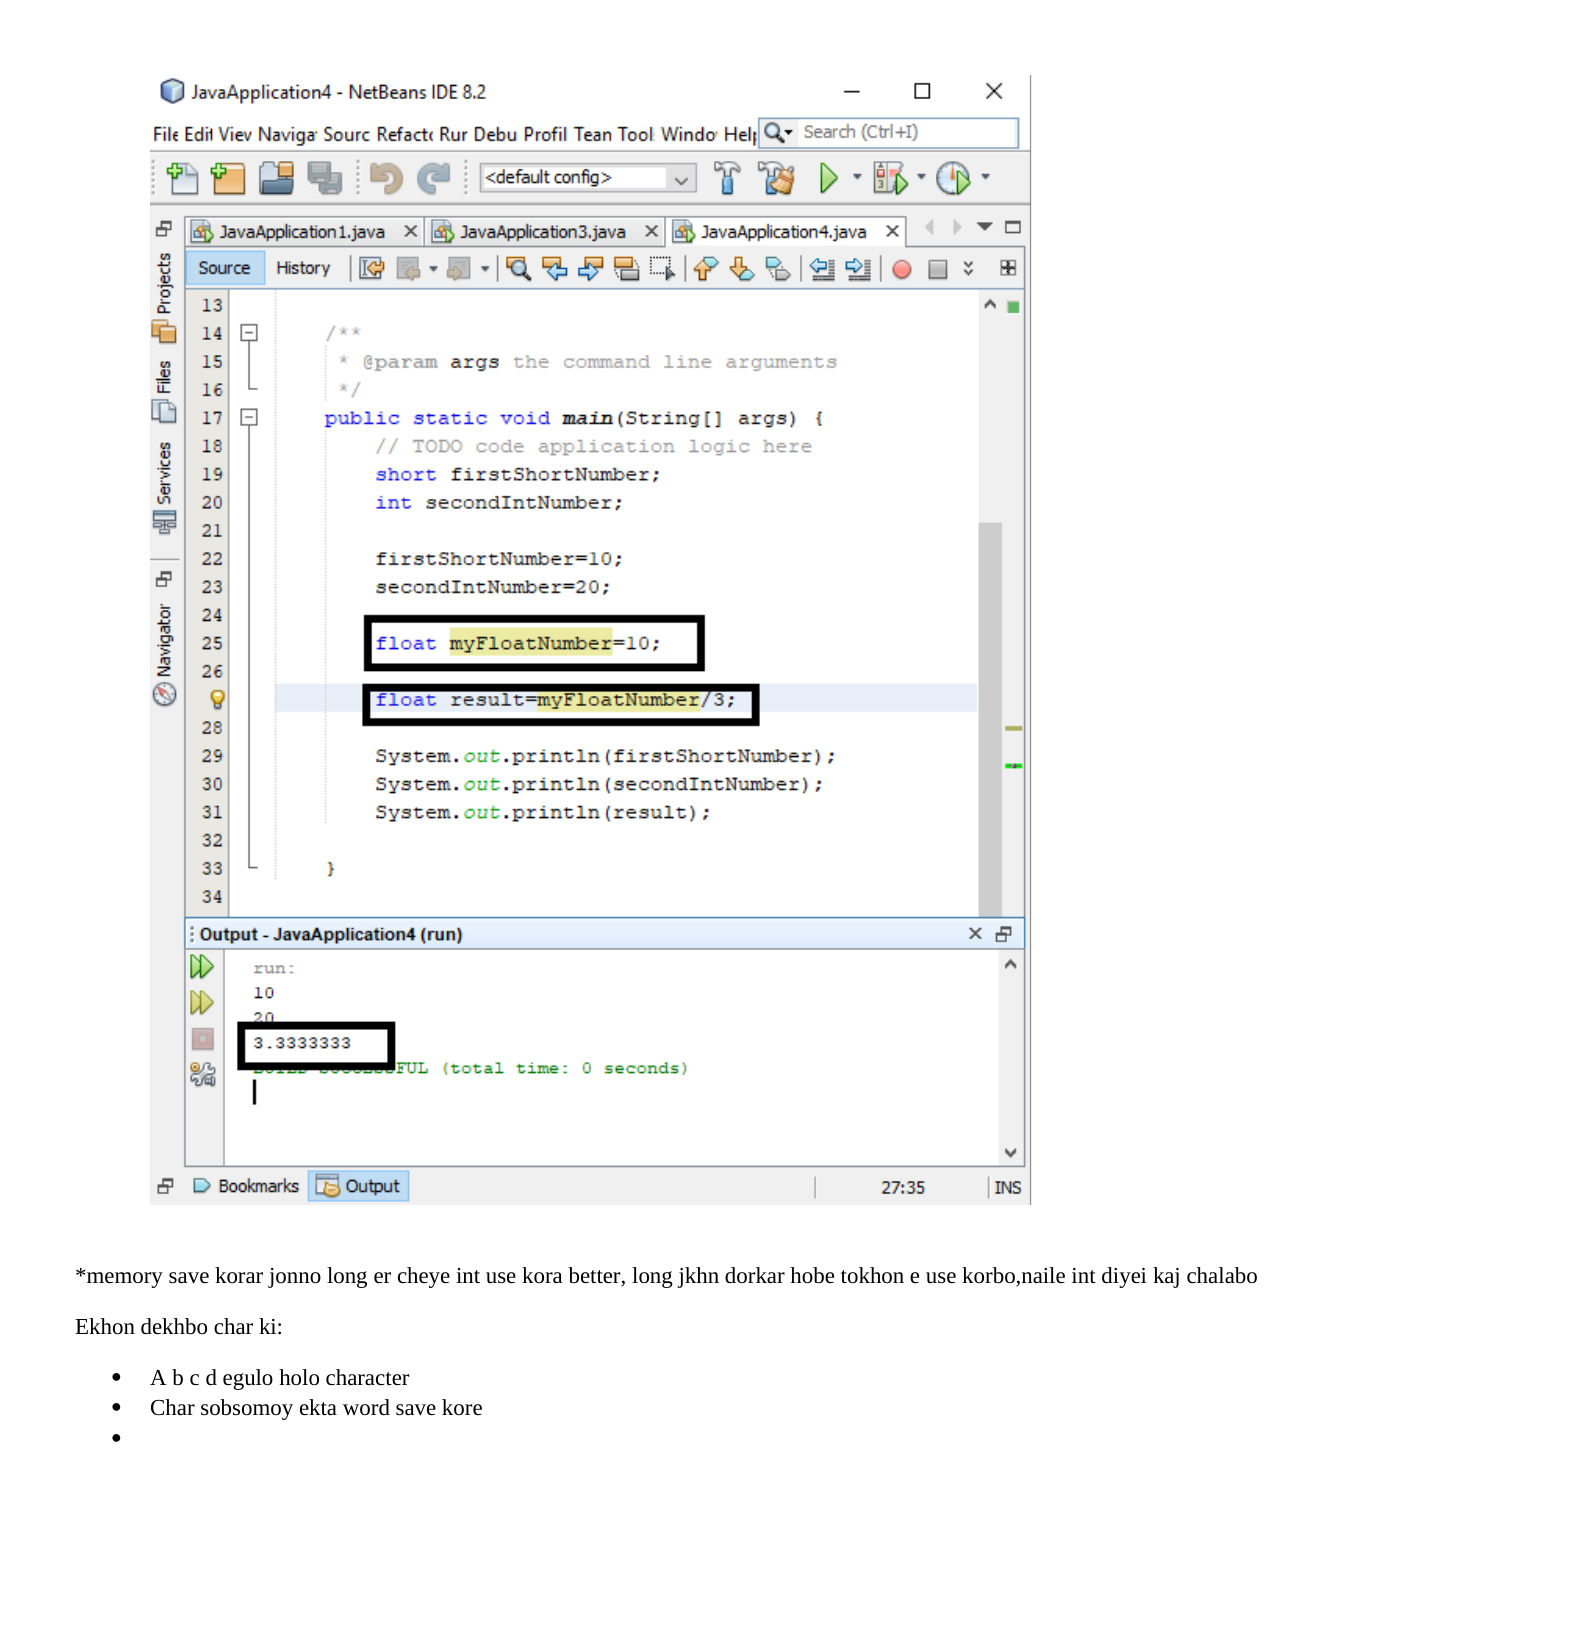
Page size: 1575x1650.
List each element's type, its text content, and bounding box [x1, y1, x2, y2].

picture [150, 75, 1032, 1205]
text *memory save korar jonno long er cheye int use kora better, long jkhn dorkar hobe tokhon e use korbo,naile int diyei kaj chalabo [75, 1262, 1500, 1288]
list A b c d egulo holo character [112, 1364, 1500, 1390]
list Char sobsomoy ekta word save kore [112, 1394, 1500, 1420]
text Ekhon dekhbo char ki: [75, 1313, 1500, 1339]
